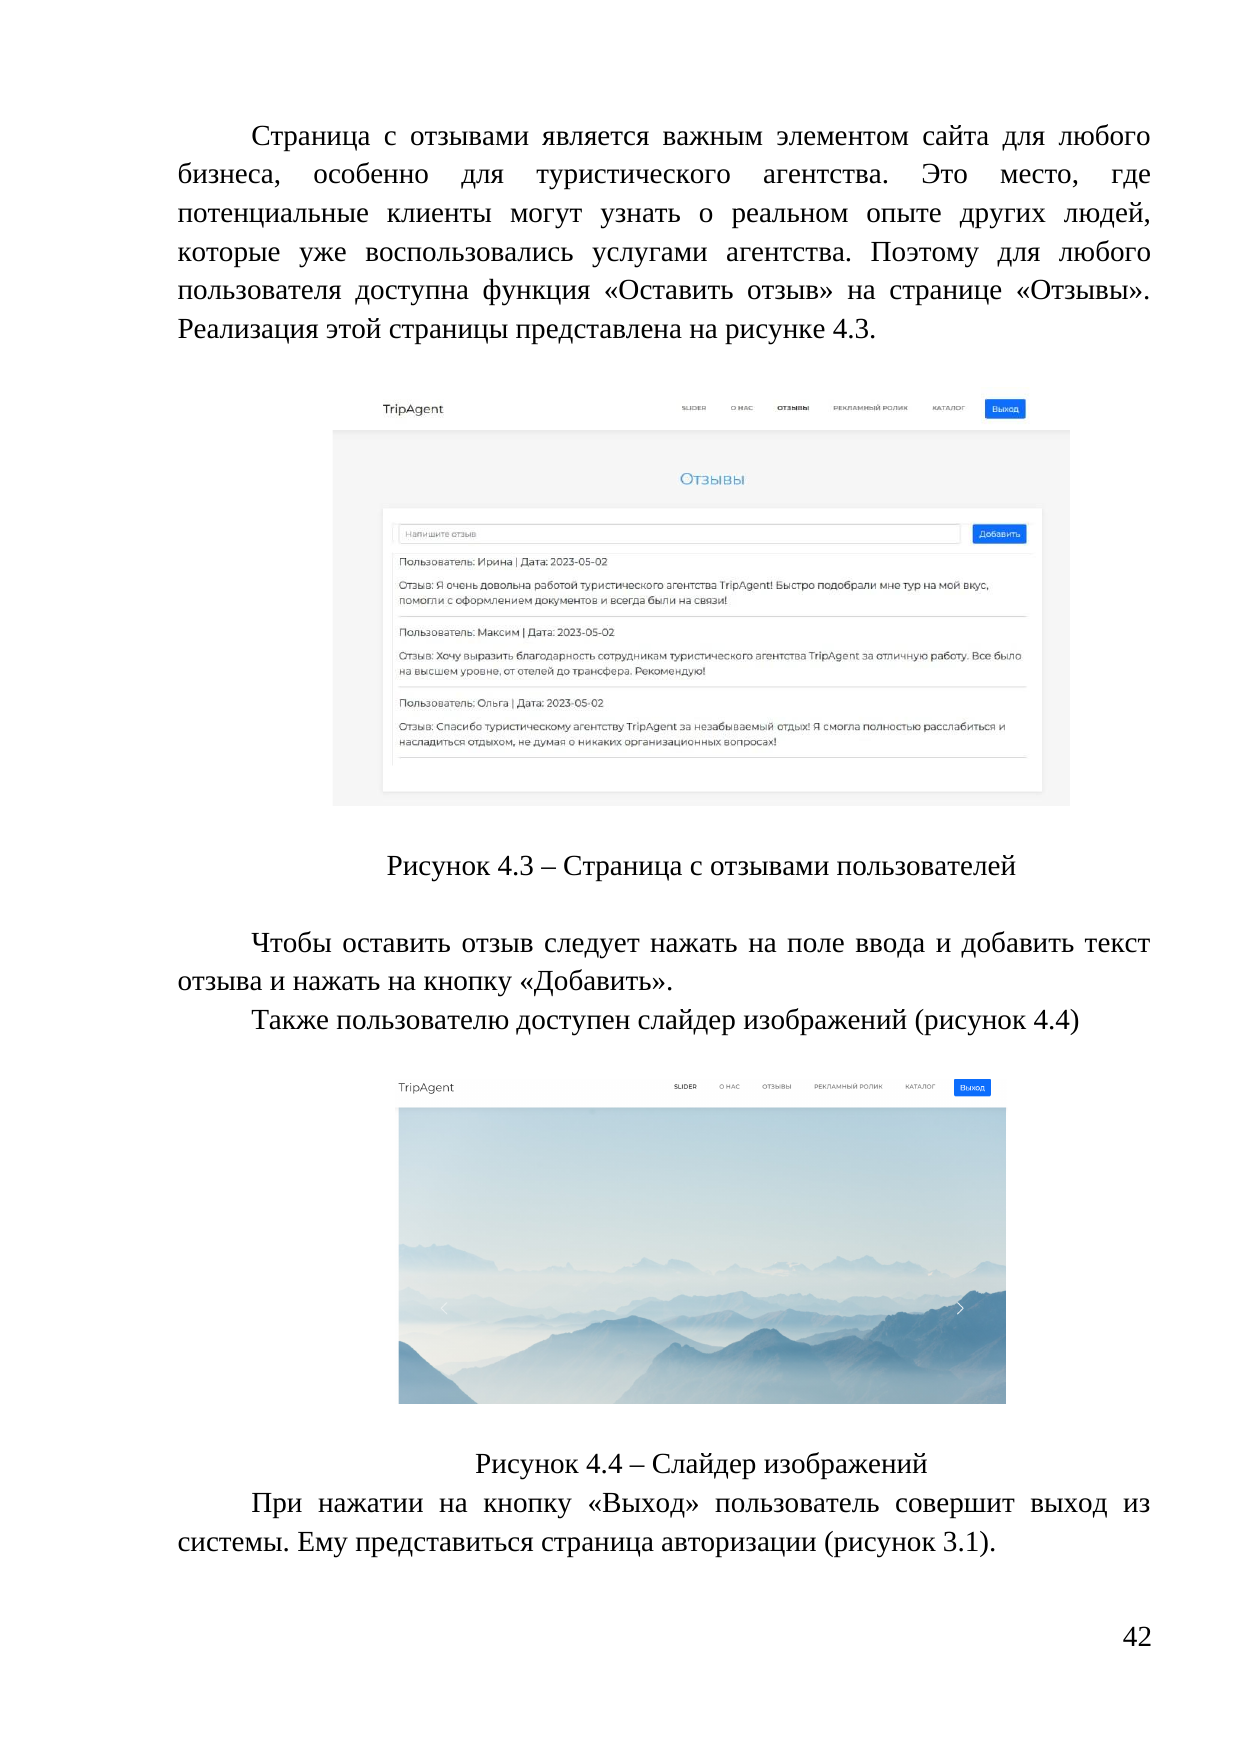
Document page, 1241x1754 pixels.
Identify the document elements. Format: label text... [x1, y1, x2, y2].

text При нажатии на кнопку «Выход» пользователь совершит выход из системы. Ему представиться страница авторизации (рисунок 3.1). [177, 1485, 1152, 1557]
picture [395, 1079, 1008, 1404]
text Рисунок 4.4 – Слайдер изображений [177, 1447, 1152, 1480]
text Также пользователю доступен слайдер изображений (рисунок 4.4) [177, 1002, 1152, 1036]
picture [332, 387, 1070, 806]
text Страница с отзывами является важным элементом сайта для любого бизнеса, особенно для туристического агентства. Это место, где потенциальные клиенты могут узнать о реальном опыте других людей, которые уже воспользовались услугами агентства. Поэтому для любого пользователя доступна функция «Оставить отзыв» на странице «Отзывы». Реализация этой страницы представлена на рисунке 4.3. [177, 118, 1152, 344]
text Рисунок 4.3 – Страница с отзывами пользователей [177, 848, 1152, 881]
text Чтобы оставить отзыв следует нажать на поле ввода и добавить текст отзыва и нажать на кнопку «Добавить». [177, 925, 1152, 997]
